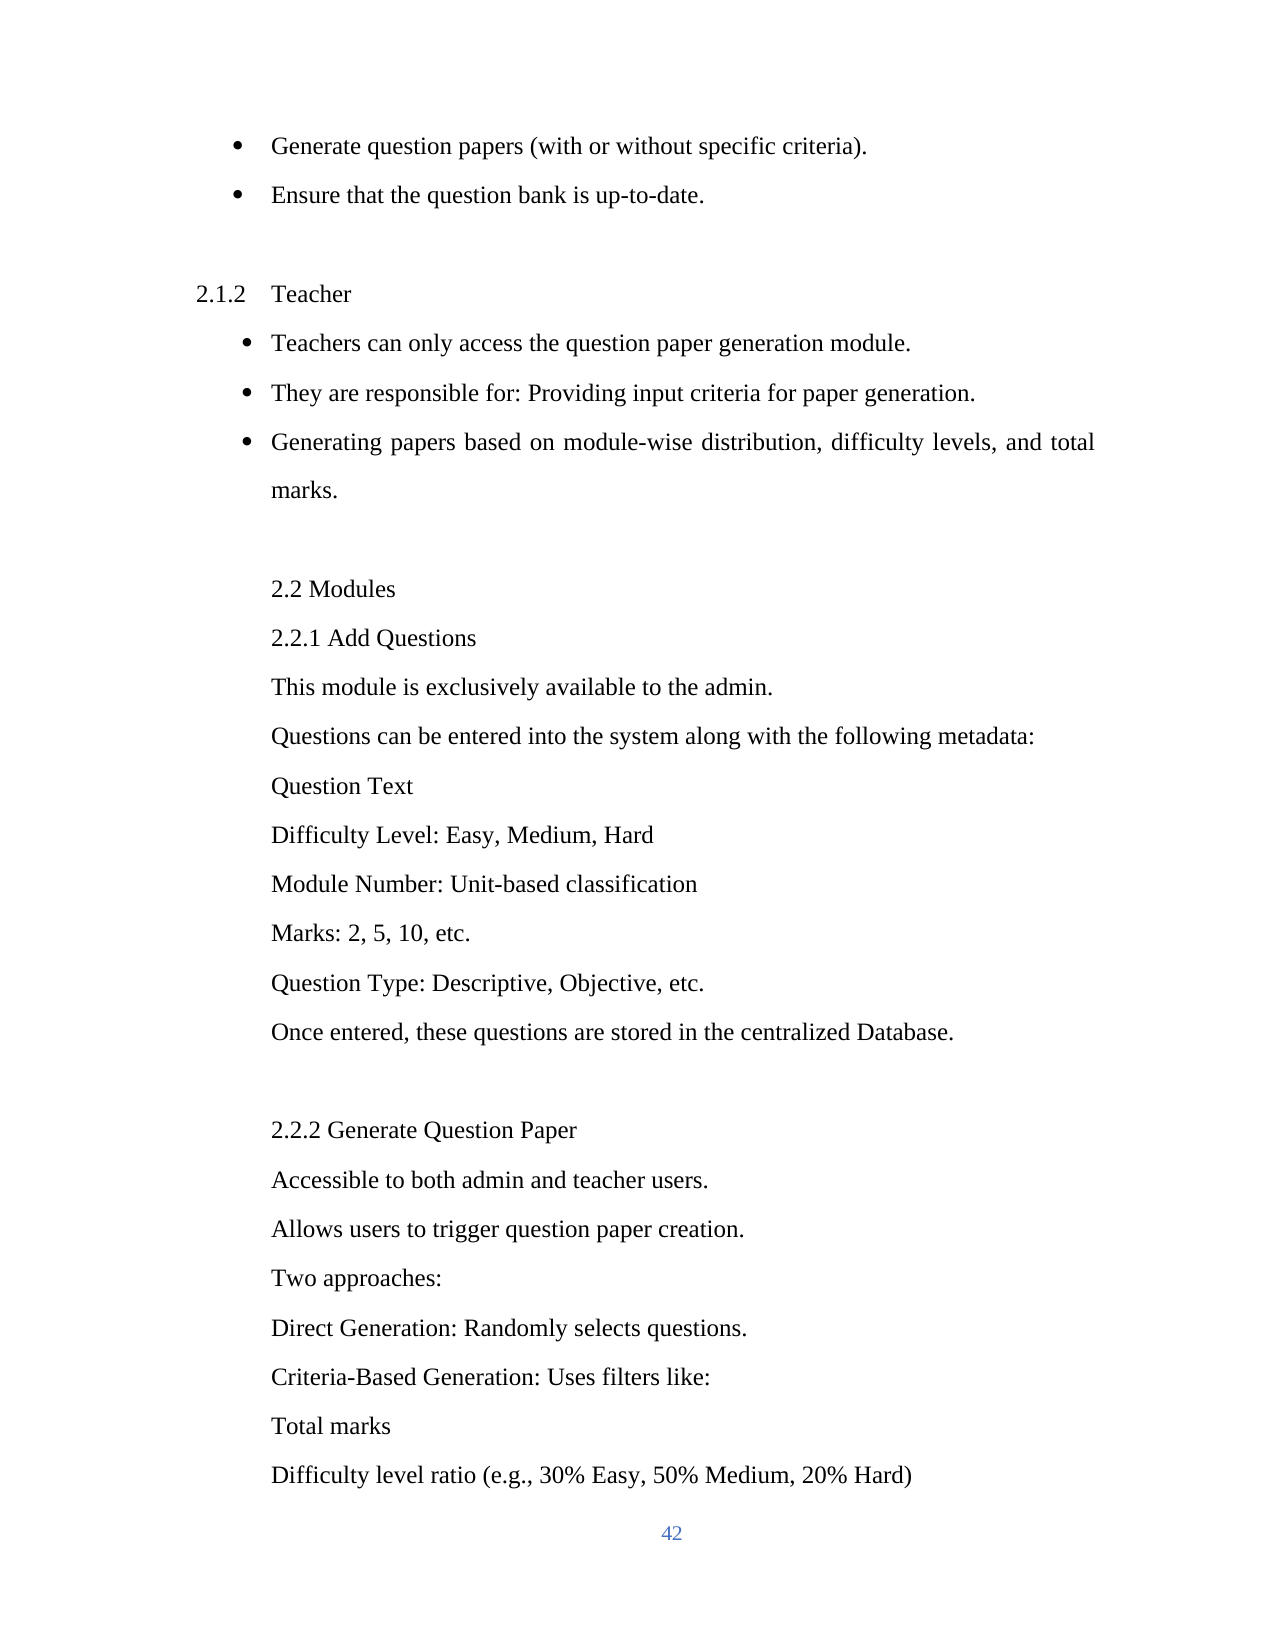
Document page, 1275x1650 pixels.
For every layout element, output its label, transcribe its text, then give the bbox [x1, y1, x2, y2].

text Once entered, these questions are stored in the centralized Database. [271, 1017, 1096, 1046]
text Allows users to trigger question paper creation. [271, 1214, 1096, 1243]
text Total marks [271, 1411, 1096, 1440]
text Accessible to both admin and teacher users. [271, 1165, 1096, 1194]
text Marks: 2, 5, 10, etc. [271, 918, 1096, 947]
text 2.2 Modules [271, 574, 1096, 602]
list They are responsible for: Providing input criteria for paper generation. [243, 378, 1096, 406]
text 2.2.1 Add Questions [271, 623, 1096, 652]
text Two approaches: [271, 1263, 1096, 1292]
list Teachers can only access the question paper generation module. [243, 328, 1096, 357]
list Teacher [196, 279, 1096, 308]
text Question Type: Descriptive, Objective, etc. [271, 968, 1096, 997]
list Generate question papers (with or without specific criteria). [233, 131, 1096, 160]
text Difficulty Level: Easy, Medium, Hard [271, 820, 1096, 849]
text 2.2.2 Generate Question Paper [271, 1116, 1096, 1144]
text Criteria-Based Generation: Uses filters like: [271, 1362, 1096, 1391]
list Ensure that the question bank is up-to-date. [233, 181, 1096, 209]
text Question Text [271, 771, 1096, 799]
list Generating papers based on module-wise distribution, difficulty levels, and total marks. [243, 427, 1096, 504]
text Direct Generation: Randomly selects questions. [271, 1313, 1096, 1341]
text Difficulty level ratio (e.g., 30% Easy, 50% Medium, 20% Hard) [271, 1461, 1096, 1489]
text This module is exclusively available to the admin. [271, 672, 1096, 701]
text Questions can be entered into the system along with the following metadata: [271, 721, 1096, 750]
text Module Number: Unit-based classification [271, 869, 1096, 898]
